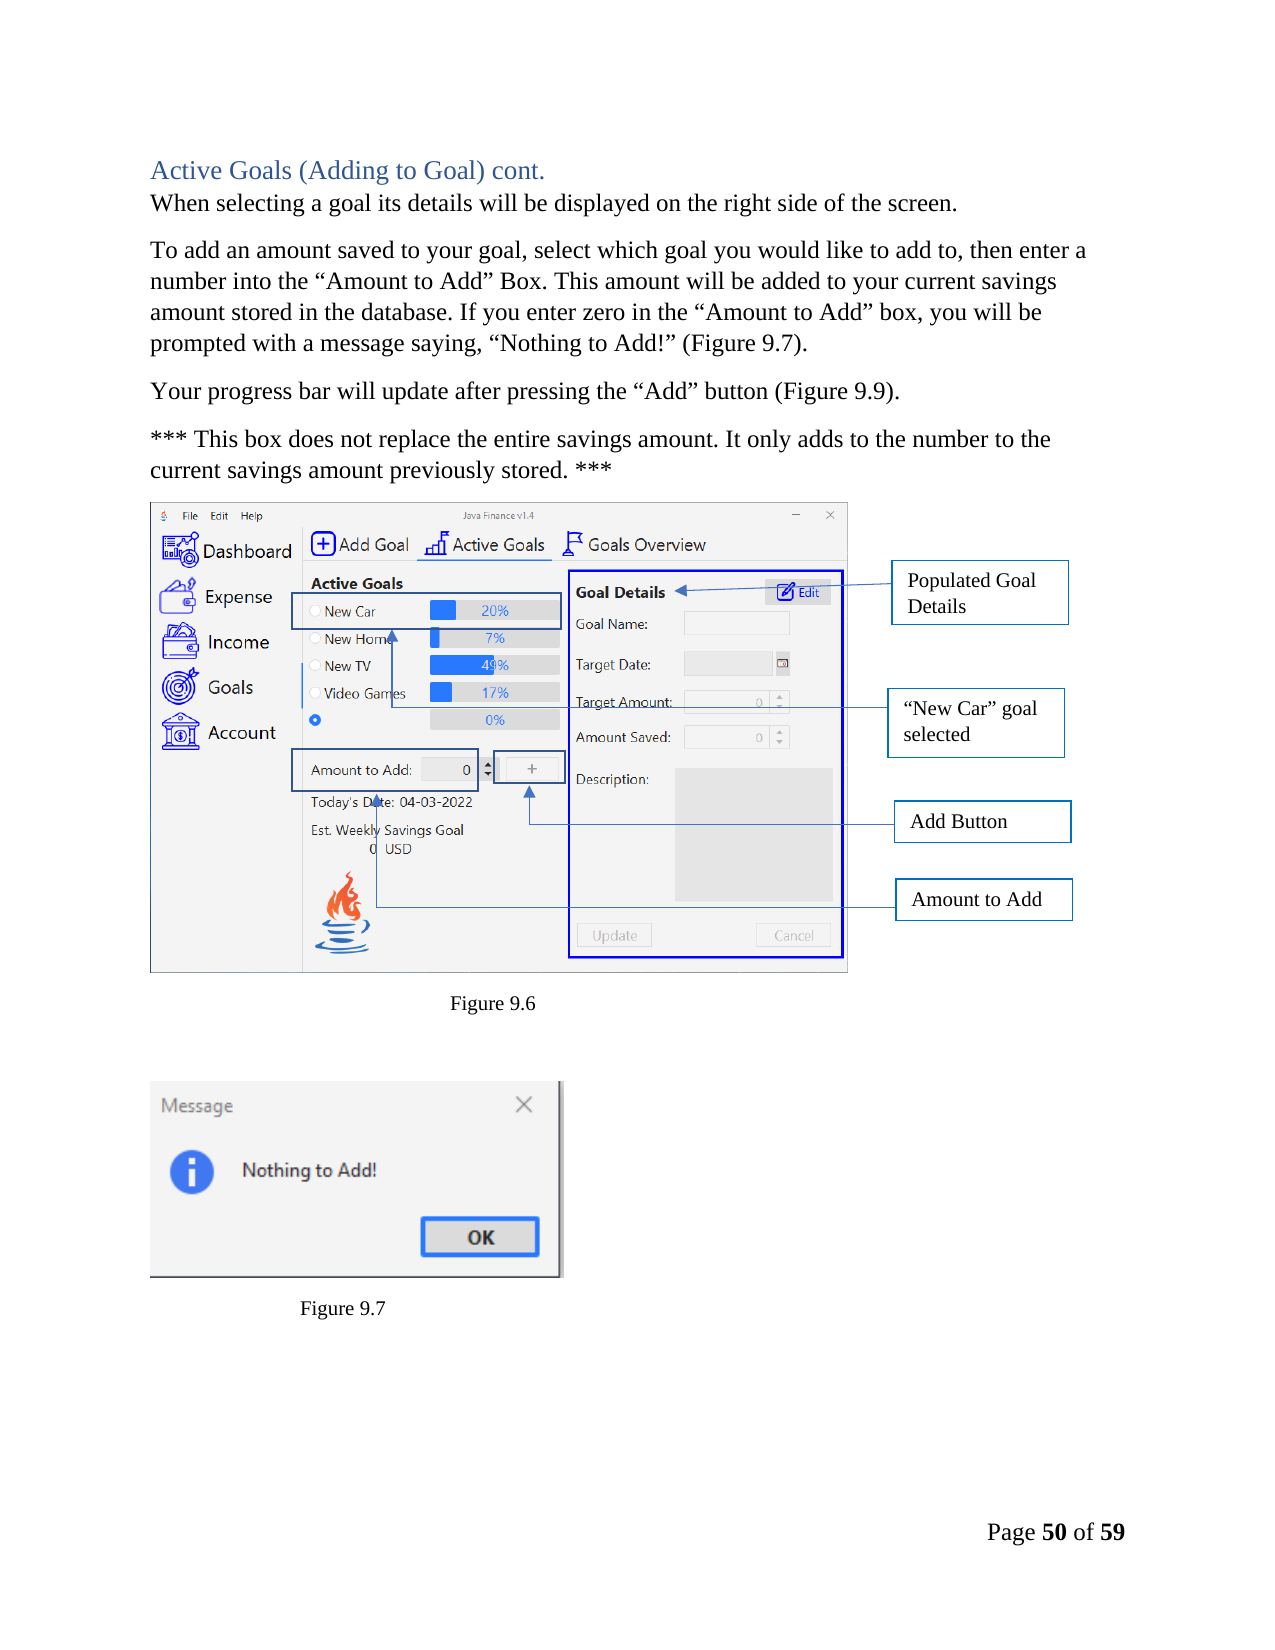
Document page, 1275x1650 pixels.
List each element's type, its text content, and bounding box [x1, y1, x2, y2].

picture [150, 502, 848, 973]
subtitle Active Goals (Adding to Goal) cont. [150, 154, 1125, 185]
text When selecting a goal its details will be displayed on the right side of the screen. [150, 188, 1125, 216]
text Figure 9.7 [150, 1296, 1125, 1320]
text To add an amount saved to your goal, select which goal you would like to add to, then enter a number into the “Amount to Add” Box. This amount will be added to your current savings amount stored in the database. If you enter zero in the “Amount to Add” box, you will be prompted with a message saying, “Nothing to Add!” (Figure 9.7). [150, 235, 1125, 357]
picture [150, 1081, 564, 1278]
text *** This box does not replace the entire savings amount. It only adds to the number to the current savings amount previously stored. *** [150, 424, 1125, 484]
picture [293, 594, 560, 628]
text Your progress bar will update after pressing the “Add” button (Figure 9.9). [150, 376, 1125, 405]
text Figure 9.6 [150, 991, 1125, 1015]
